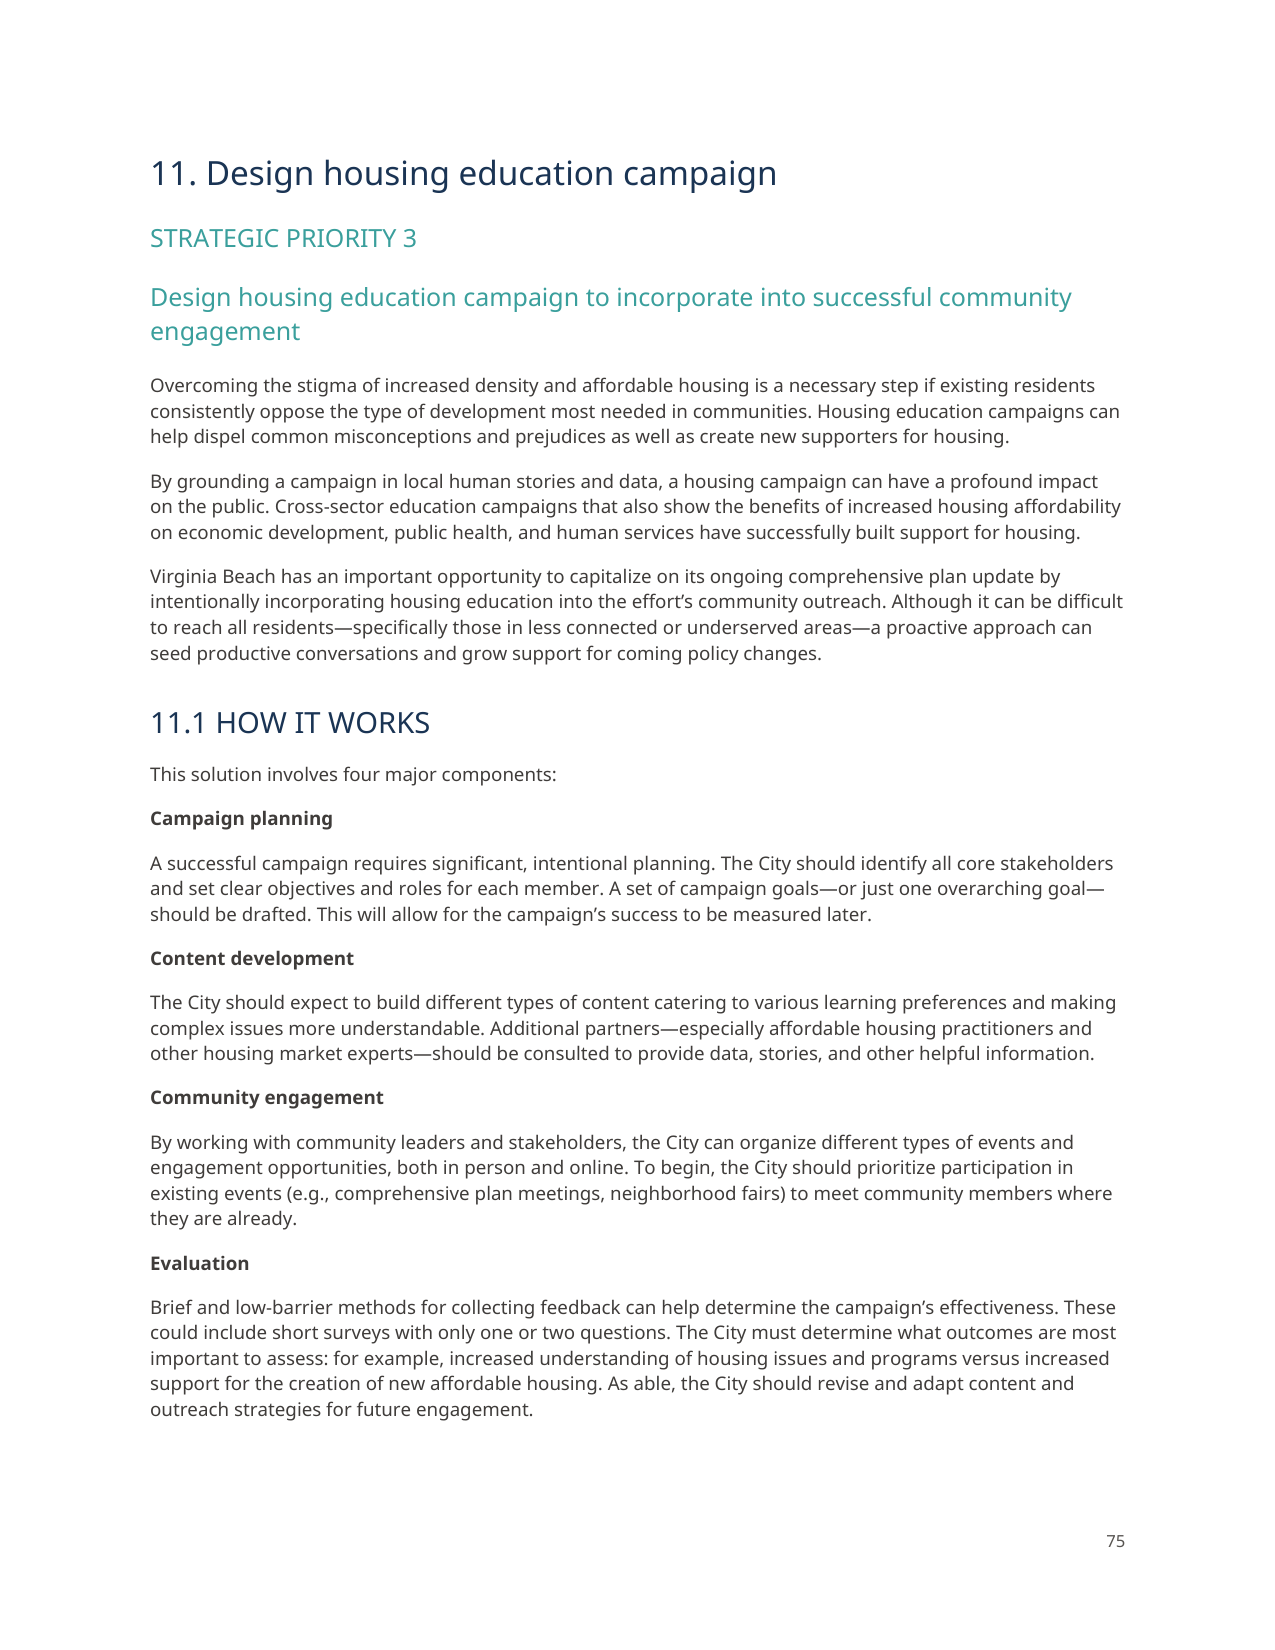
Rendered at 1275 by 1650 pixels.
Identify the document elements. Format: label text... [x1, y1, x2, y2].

text Evaluation [150, 1250, 1125, 1275]
text By grounding a campaign in local human stories and data, a housing campaign can have a profound impact on the public. Cross-sector education campaigns that also show the benefits of increased housing affordability on economic development, public health, and human services have successfully built support for housing. [150, 468, 1125, 544]
text A successful campaign requires significant, intentional planning. The City should identify all core stakeholders and set clear objectives and roles for each member. A set of campaign goals—or just one overarching goal—should be drafted. This will allow for the campaign’s success to be measured later. [150, 850, 1125, 926]
text Overcoming the stigma of increased density and affordable housing is a necessary step if existing residents consistently oppose the type of development most needed in communities. Housing education campaigns can help dispel common misconceptions and prejudices as well as create new supporters for housing. [150, 373, 1125, 449]
text Content development [150, 945, 1125, 971]
text The City should expect to build different types of content catering to various learning preferences and making complex issues more understandable. Additional partners—especially affordable housing practitioners and other housing market experts—should be consulted to provide data, stories, and other helpful information. [150, 989, 1125, 1066]
text Community engagement [150, 1085, 1125, 1110]
subtitle 11.1 HOW IT WORKS [150, 703, 1125, 742]
text By working with community leaders and stakeholders, the City can organize different types of events and engagement opportunities, both in person and online. To begin, the City should prioritize participation in existing events (e.g., comprehensive plan meetings, neighborhood fairs) to meet community members where they are already. [150, 1129, 1125, 1231]
text This solution involves four major components: [150, 761, 1125, 787]
subtitle Design housing education campaign to incorporate into successful community engagement [150, 279, 1125, 348]
subtitle 11. Design housing education campaign [150, 150, 1125, 195]
text Campaign planning [150, 806, 1125, 831]
text Brief and low-barrier methods for collecting feedback can help determine the campaign’s effectiveness. These could include short surveys with only one or two questions. The City must determine what outcomes are most important to assess: for example, increased understanding of housing issues and programs versus increased support for the creation of new affordable housing. As able, the City should revise and adapt content and outreach strategies for future engagement. [150, 1294, 1125, 1422]
text Virginia Beach has an important opportunity to capitalize on its ongoing comprehensive plan update by intentionally incorporating housing education into the effort’s community outreach. Although it can be difficult to reach all residents—specifically those in less connected or underserved areas—a proactive approach can seed productive conversations and grow support for coming policy changes. [150, 563, 1125, 665]
subtitle STRATEGIC PRIORITY 3 [150, 220, 1125, 254]
